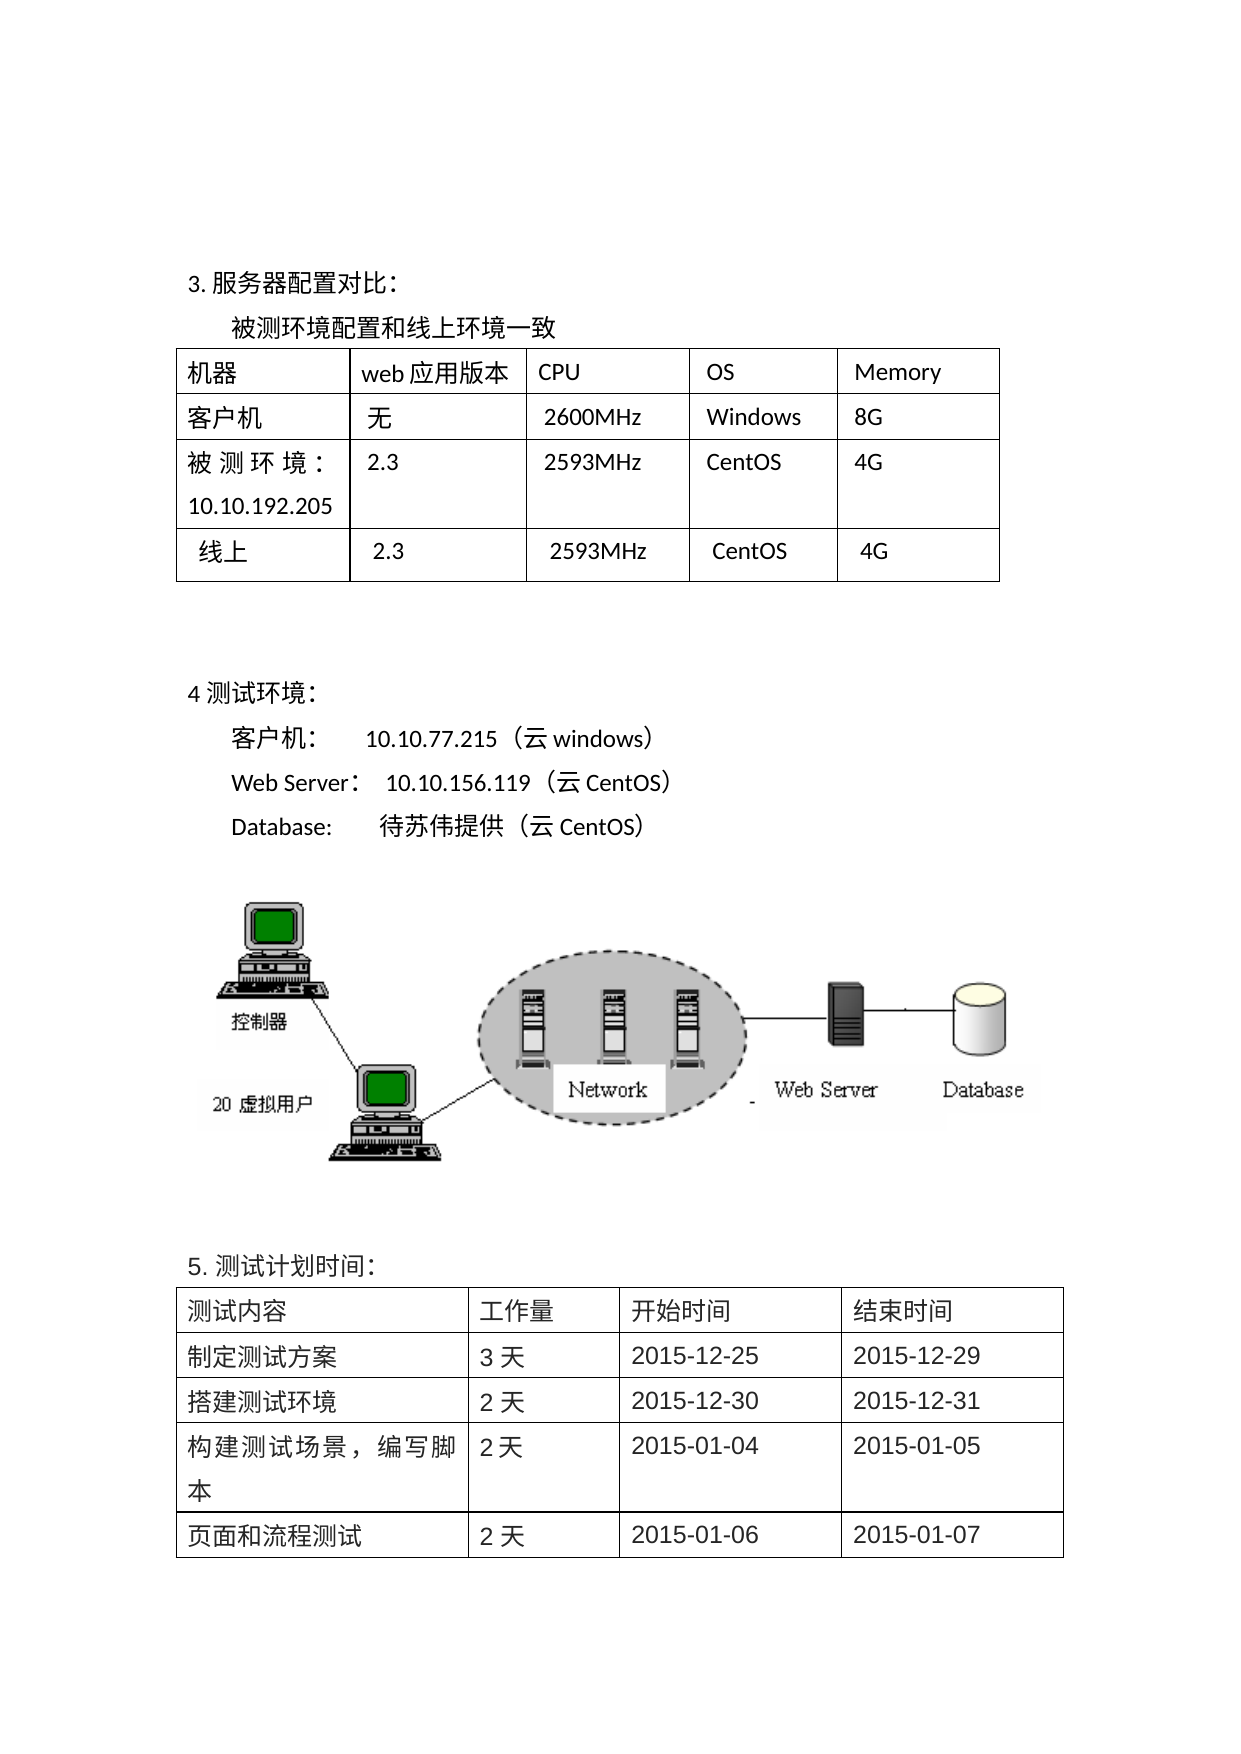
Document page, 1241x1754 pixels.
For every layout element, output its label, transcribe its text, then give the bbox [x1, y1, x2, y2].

table_cell 2.3 [351, 529, 526, 581]
table_cell 客户机 [177, 394, 349, 438]
table_header 开始时间 [620, 1288, 841, 1332]
table_cell 8G [838, 394, 999, 438]
table_cell 2593MHz [527, 529, 689, 581]
table_cell 3 天 [469, 1333, 619, 1377]
text 客户机： 10.10.77.215（云windows） [187, 714, 1053, 758]
table_header 机器 [177, 349, 349, 393]
table_cell Windows [690, 394, 837, 438]
text Web Server： 10.10.156.119（云CentOS） [187, 758, 1053, 802]
table_cell 2 天 [469, 1378, 619, 1422]
text 5. 测试计划时间： [187, 1243, 1053, 1287]
table_header 工作量 [469, 1288, 619, 1332]
table_cell 搭建测试环境 [177, 1378, 468, 1422]
table_cell CentOS [690, 529, 837, 581]
picture [187, 890, 1053, 1180]
text 4 测试环境： [187, 670, 1053, 714]
text 被测环境配置和线上环境一致 [187, 304, 1053, 348]
table_header 测试内容 [177, 1288, 468, 1332]
table_cell 2015-01-04 [620, 1423, 841, 1511]
table_header Memory [838, 349, 999, 393]
table_cell 4G [838, 440, 999, 528]
table_cell 无 [351, 394, 526, 438]
table_cell 2600MHz [527, 394, 689, 438]
table_cell 2015-12-31 [842, 1378, 1063, 1422]
text 3. 服务器配置对比： [187, 260, 1053, 304]
table_cell 被测环境：10.10.192.205 [177, 440, 349, 528]
table_cell 4G [838, 529, 999, 581]
table_cell 2015-12-30 [620, 1378, 841, 1422]
table_cell 2 天 [469, 1513, 619, 1557]
text Database: 待苏伟提供（云CentOS） [187, 802, 1053, 846]
table_cell 2015-12-29 [842, 1333, 1063, 1377]
table_header OS [690, 349, 837, 393]
table_cell 2天 [469, 1423, 619, 1511]
table_cell CentOS [690, 440, 837, 528]
table_cell 2015-01-06 [620, 1513, 841, 1557]
table_cell 页面和流程测试 （登录退出流程和首页） [177, 1513, 468, 1557]
table_cell 构建测试场景，编写脚本 [177, 1423, 468, 1511]
table_header 结束时间 [842, 1288, 1063, 1332]
table_header CPU [527, 349, 689, 393]
table_cell 2593MHz [527, 440, 689, 528]
table_cell 线上 [177, 529, 349, 581]
table_cell 2015-01-05 [842, 1423, 1063, 1511]
table_header web应用版本 [351, 349, 526, 393]
table_cell 2.3 [351, 440, 526, 528]
table_cell 2015-12-25 [620, 1333, 841, 1377]
table_cell 2015-01-07 [842, 1513, 1063, 1557]
table_cell 制定测试方案 [177, 1333, 468, 1377]
